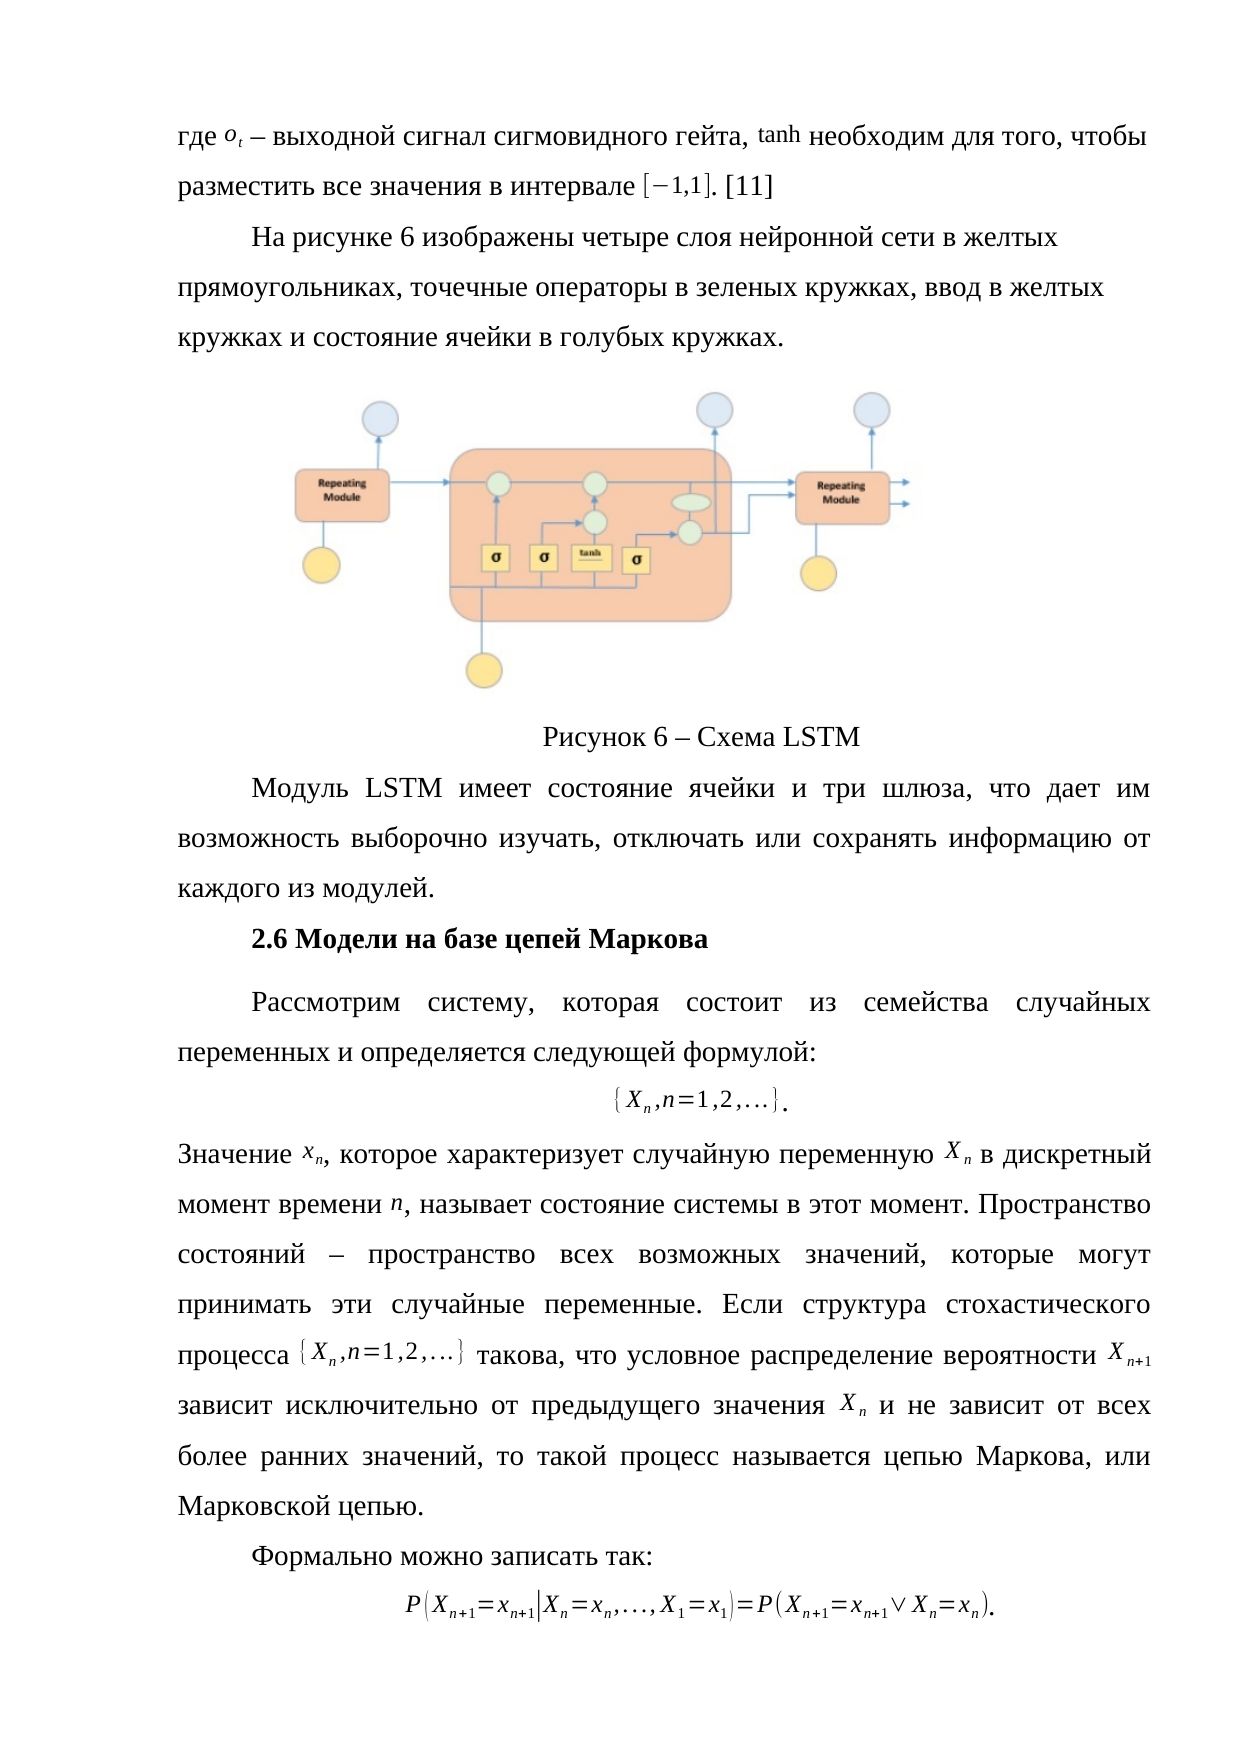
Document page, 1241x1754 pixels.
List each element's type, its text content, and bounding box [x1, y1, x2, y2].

subtitle 2.6 Модели на базе цепей Маркова [177, 921, 1152, 954]
text . [177, 1084, 1152, 1119]
picture [251, 369, 949, 706]
text На рисунке 6 изображены четыре слоя нейронной сети в желтых прямоугольниках, точечные операторы в зеленых кружках, ввод в желтых кружках и состояние ячейки в голубых кружках. [177, 219, 1152, 353]
text где – выходной сигнал сигмовидного гейта, необходим для того, чтобы разместить все значения в интервале . [11] [177, 118, 1152, 202]
text Формально можно записать так: [177, 1538, 1152, 1572]
text . [177, 1588, 1152, 1625]
text Модуль LSTM имеет состояние ячейки и три шлюза, что дает им возможность выборочно изучать, отключать или сохранять информацию от каждого из модулей. [177, 854, 1152, 904]
text Рассмотрим систему, которая состоит из семейства случайных переменных и определяется следующей формулой: [177, 984, 1152, 1067]
text Модуль LSTM имеет состояние ячейки и три шлюза, что дает им возможность выборочно изучать, отключать или сохранять информацию от каждого из модулей. [177, 770, 1152, 820]
text Рисунок 6 – Схема LSTM [177, 719, 1152, 753]
text Значение , которое характеризует случайную переменную в дискретный момент времени , называет состояние системы в этот момент. Пространство состояний – пространство всех возможных значений, которые могут принимать эти случайные переменные. Если структура стохастического процесса такова, что условное распределение вероятности зависит исключительно от предыдущего значения и не зависит от всех более ранних значений, то такой процесс называется цепью Маркова, или Марковской цепью. [177, 1136, 1152, 1521]
